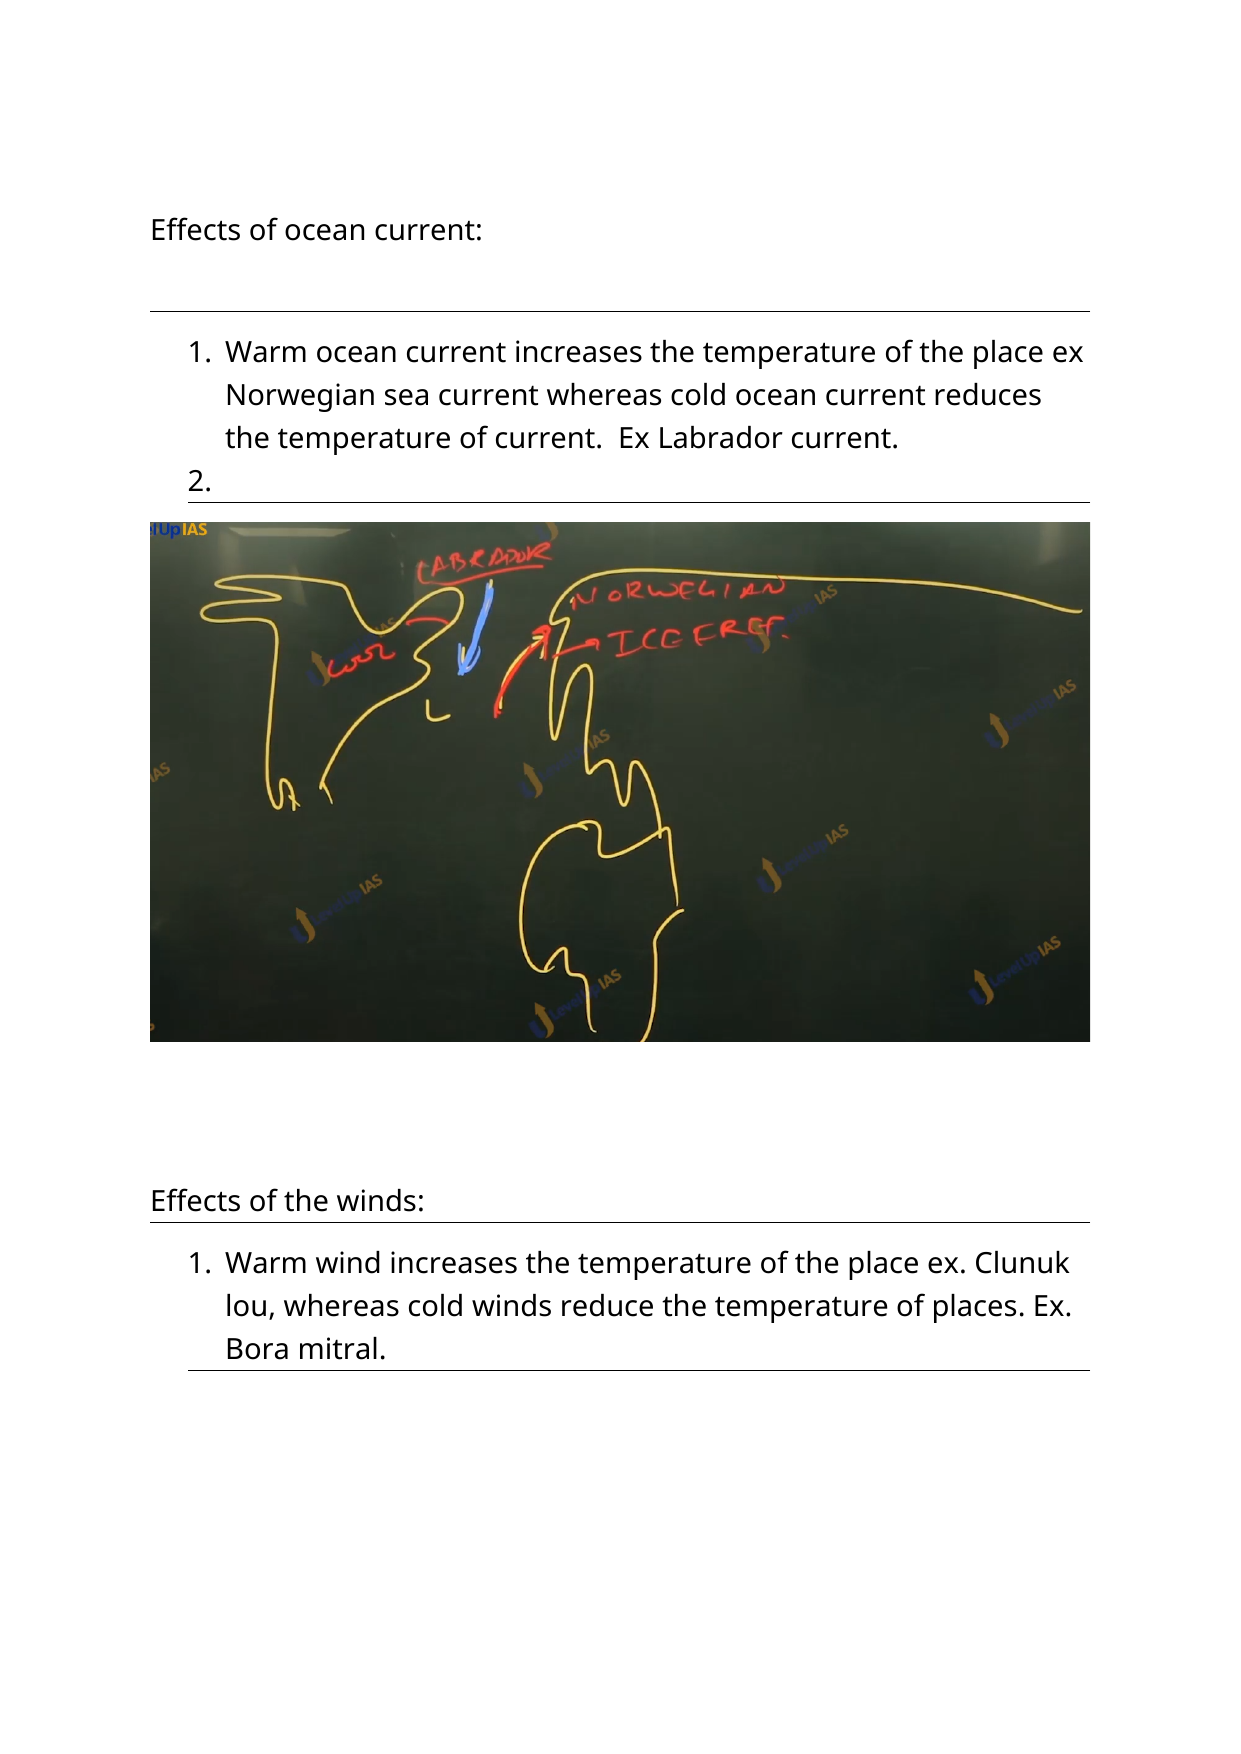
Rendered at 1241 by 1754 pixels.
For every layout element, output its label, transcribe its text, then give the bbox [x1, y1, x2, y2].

text Effects of the winds: [150, 1180, 1090, 1222]
list Warm ocean current increases the temperature of the place ex Norwegian sea current whereas cold ocean current reduces the temperature of current. Ex Labrador current. [187, 332, 1090, 457]
list Warm wind increases the temperature of the place ex. Clunuk lou, whereas cold winds reduce the temperature of places. Ex. Bora mitral. [187, 1242, 1090, 1371]
picture [150, 522, 1091, 1042]
text Effects of ocean current: [150, 209, 1090, 249]
